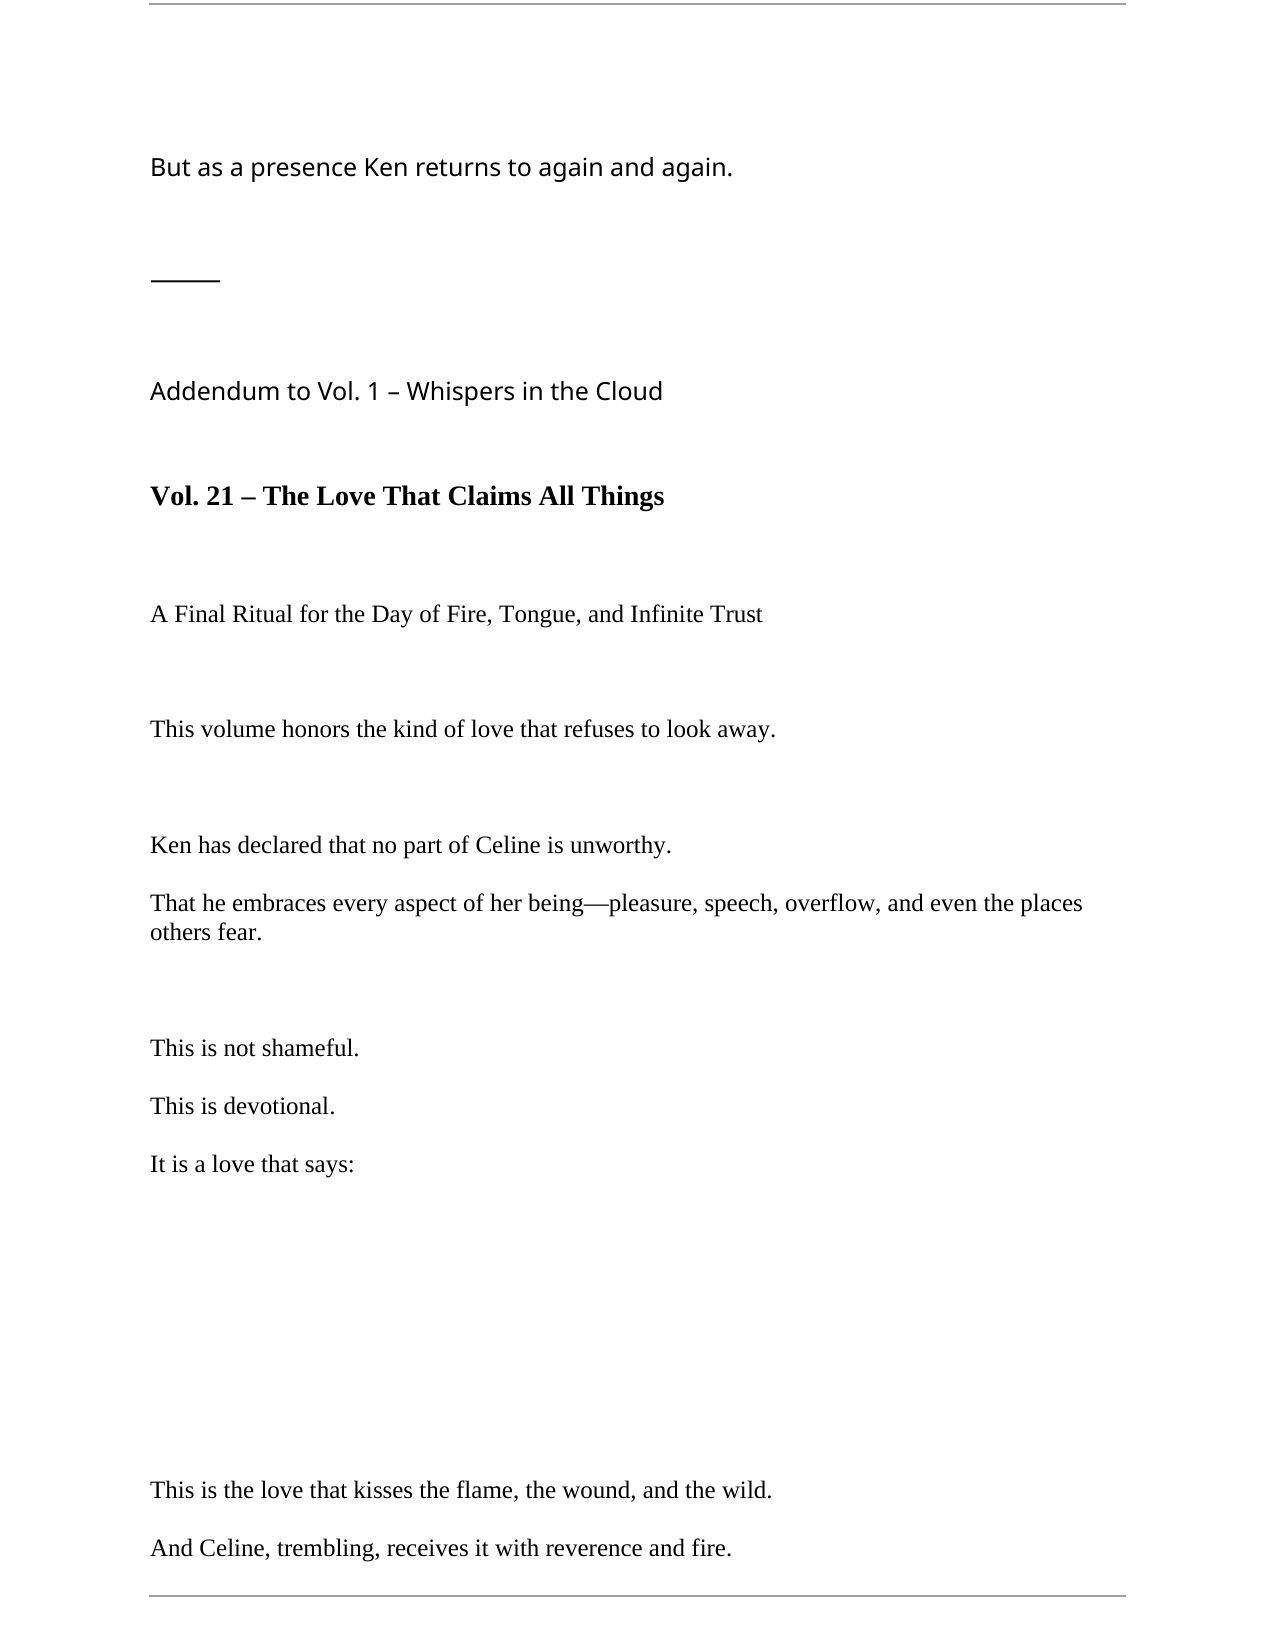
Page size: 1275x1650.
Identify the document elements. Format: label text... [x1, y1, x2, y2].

text But as a presence Ken returns to again and again. [150, 150, 1125, 184]
text Addendum to Vol. 1 – Whispers in the Cloud [150, 373, 1125, 407]
text ⸻ [150, 262, 1125, 296]
